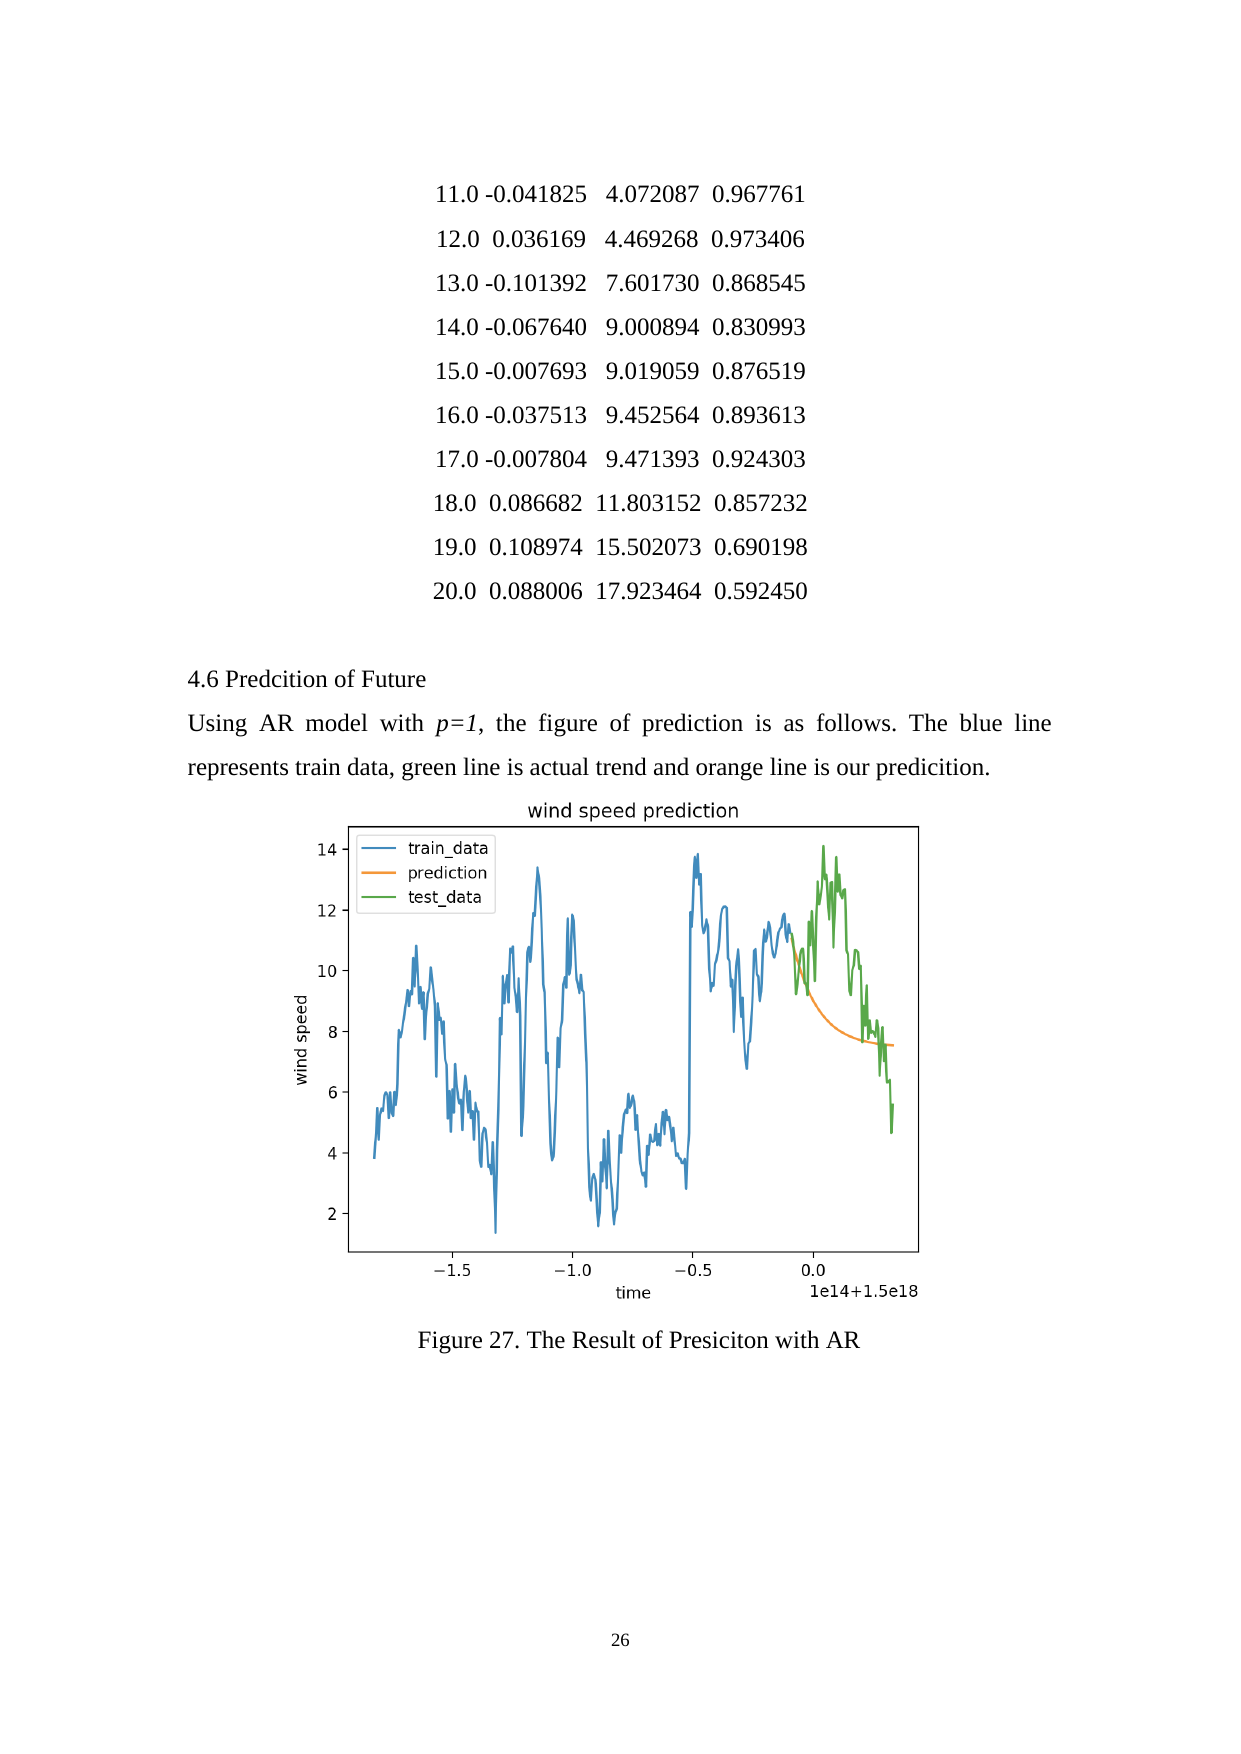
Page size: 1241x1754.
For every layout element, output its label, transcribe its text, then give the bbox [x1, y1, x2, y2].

text 4.6 Predcition of Future [187, 657, 1053, 701]
picture [278, 788, 962, 1300]
list Figure 27. The Result of Presiciton with AR [225, 1318, 1053, 1362]
text 20.0 0.088006 17.923464 0.592450 [187, 568, 1053, 613]
text Using AR model with p=1, the figure of prediction is as follows. The blue line represents train data, green line is actual trend and orange line is our predicition. [187, 701, 1053, 789]
text 15.0 -0.007693 9.019059 0.876519 [187, 348, 1053, 392]
text 11.0 -0.041825 4.072087 0.967761 [187, 172, 1053, 216]
text 17.0 -0.007804 9.471393 0.924303 [187, 436, 1053, 480]
text 19.0 0.108974 15.502073 0.690198 [187, 524, 1053, 568]
text 13.0 -0.101392 7.601730 0.868545 [187, 260, 1053, 304]
text 16.0 -0.037513 9.452564 0.893613 [187, 392, 1053, 436]
text 12.0 0.036169 4.469268 0.973406 [187, 216, 1053, 260]
text 14.0 -0.067640 9.000894 0.830993 [187, 304, 1053, 348]
text 18.0 0.086682 11.803152 0.857232 [187, 480, 1053, 524]
